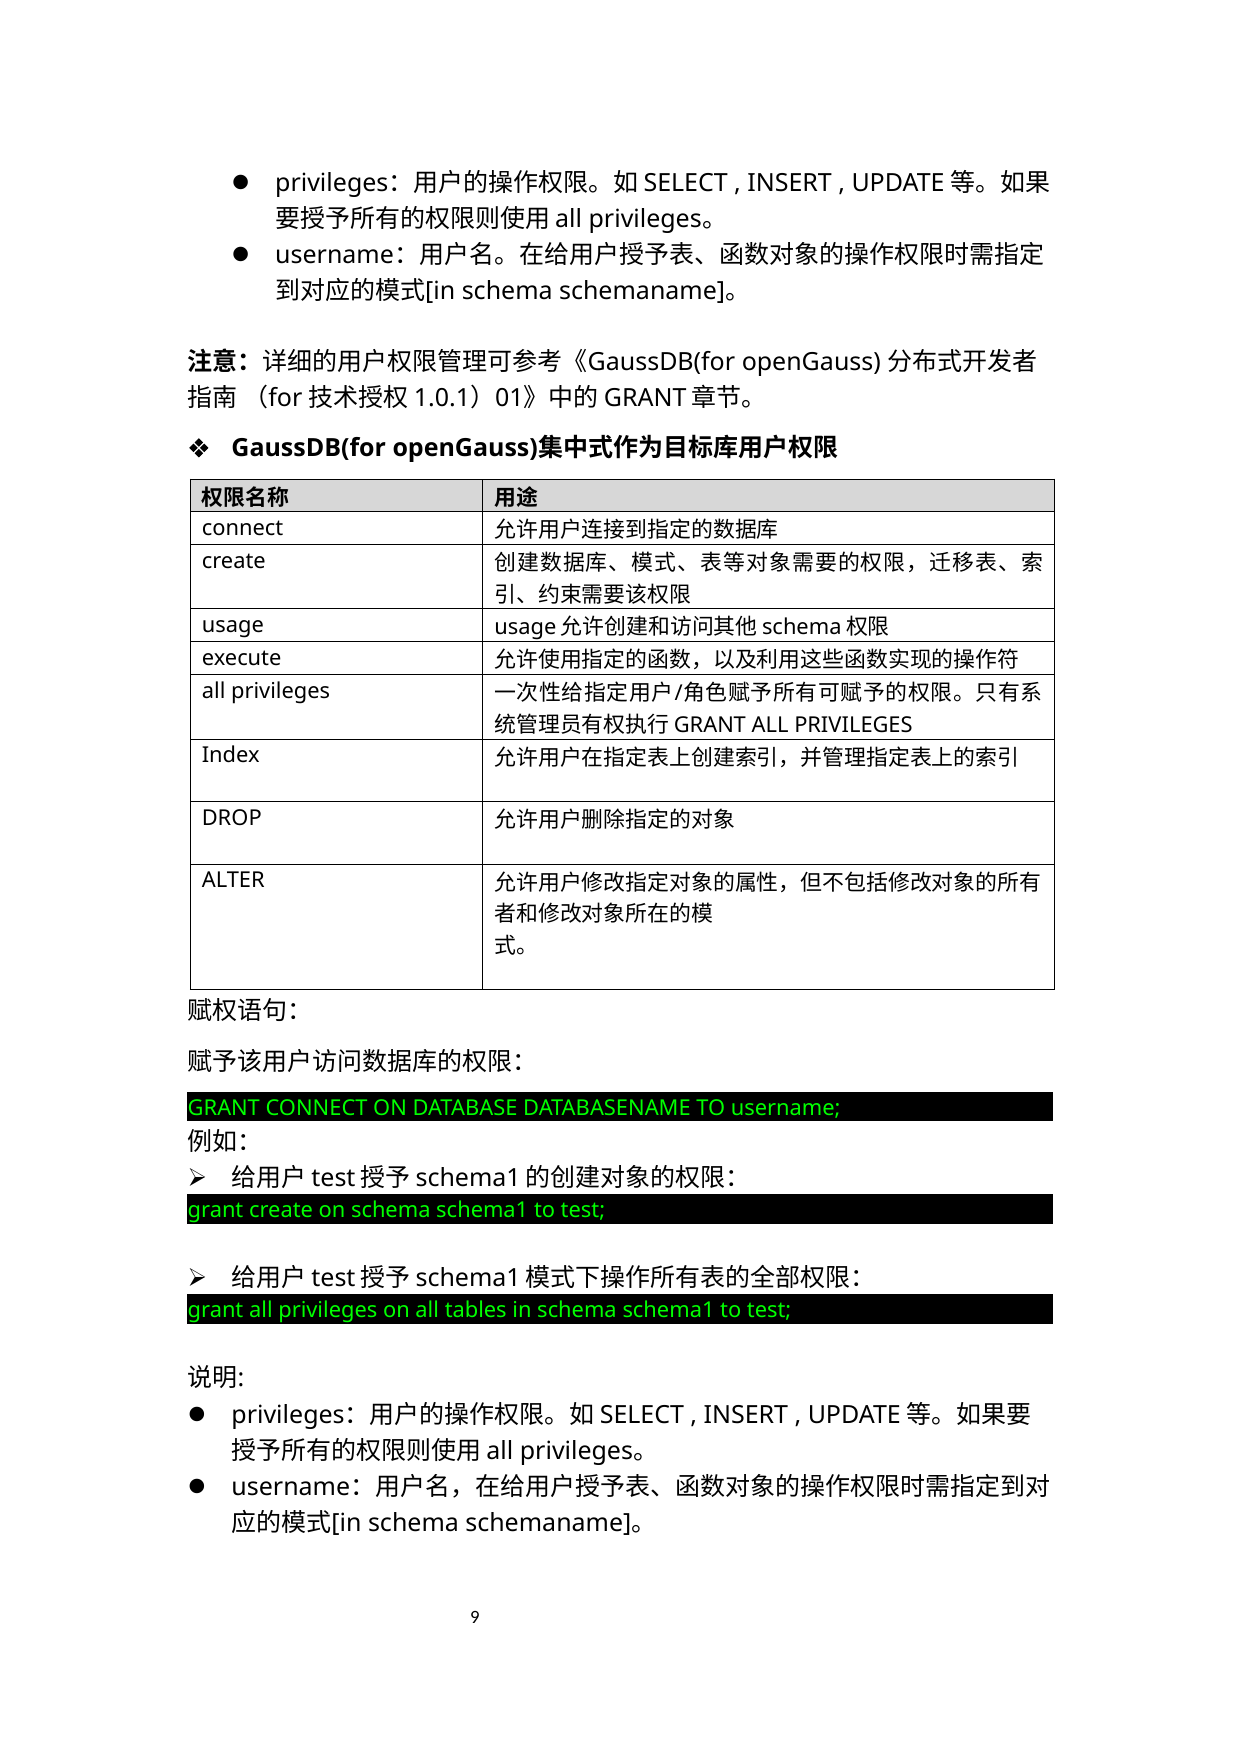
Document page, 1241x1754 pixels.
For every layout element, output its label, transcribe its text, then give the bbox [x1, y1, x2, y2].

table_cell 允许用户连接到指定的数据库 [483, 512, 1054, 544]
table_header 用途 [483, 480, 1054, 511]
table_cell ALTER [191, 865, 482, 989]
text GRANT CONNECT ON DATABASE DATABASENAME TO username; [187, 1092, 1053, 1121]
table_cell usage [191, 609, 482, 641]
table_cell execute [191, 642, 482, 674]
text 赋予该用户访问数据库的权限： [187, 1027, 1053, 1092]
list 给用户test授予schema1的创建对象的权限： [187, 1158, 1053, 1194]
table_cell 允许使用指定的函数，以及利用这些函数实现的操作符 [483, 642, 1054, 674]
list privileges：用户的操作权限。如SELECT , INSERT , UPDATE等。如果要授予所有的权限则使用all privileges。 [187, 1394, 1053, 1467]
list username：用户名。在给用户授予表、函数对象的操作权限时需指定到对应的模式[in schema schemaname]。 [231, 234, 1053, 307]
list GaussDB(for openGauss)集中式作为目标库用户权限 [187, 413, 1031, 478]
text grant create on schema schema1 to test; [187, 1194, 1053, 1224]
table_cell 允许用户删除指定的对象 [483, 802, 1054, 863]
table_cell usage允许创建和访问其他schema权限 [483, 609, 1054, 641]
table_cell 允许用户修改指定对象的属性，但不包括修改对象的所有者和修改对象所在的模 式。 [483, 865, 1054, 989]
table_cell 一次性给指定用户/角色赋予所有可赋予的权限。只有系统管理员有权执行GRANT ALL PRIVILEGES [483, 675, 1054, 738]
table_header 权限名称 [191, 480, 482, 511]
table_cell create [191, 545, 482, 608]
table_cell 允许用户在指定表上创建索引，并管理指定表上的索引 [483, 740, 1054, 801]
text 例如： [187, 1121, 1053, 1158]
list privileges：用户的操作权限。如SELECT , INSERT , UPDATE等。如果要授予所有的权限则使用all privileges。 [231, 162, 1053, 234]
table_cell 创建数据库、模式、表等对象需要的权限，迁移表、索引、约束需要该权限 [483, 545, 1054, 608]
list username：用户名，在给用户授予表、函数对象的操作权限时需指定到对应的模式[in schema schemaname]。 [187, 1467, 1053, 1539]
list 给用户test授予schema1模式下操作所有表的全部权限： [187, 1258, 1053, 1294]
table_cell Index [191, 740, 482, 801]
text 说明: [187, 1358, 1053, 1394]
text 赋权语句： [187, 990, 1053, 1027]
text 注意：详细的用户权限管理可参考《GaussDB(for openGauss) 分布式开发者指南 （for 技术授权1.0.1）01》中的GRANT章节。 [187, 341, 1053, 413]
table_cell connect [191, 512, 482, 544]
table_cell all privileges [191, 675, 482, 738]
table_cell DROP [191, 802, 482, 863]
text grant all privileges on all tables in schema schema1 to test; [187, 1294, 1053, 1324]
